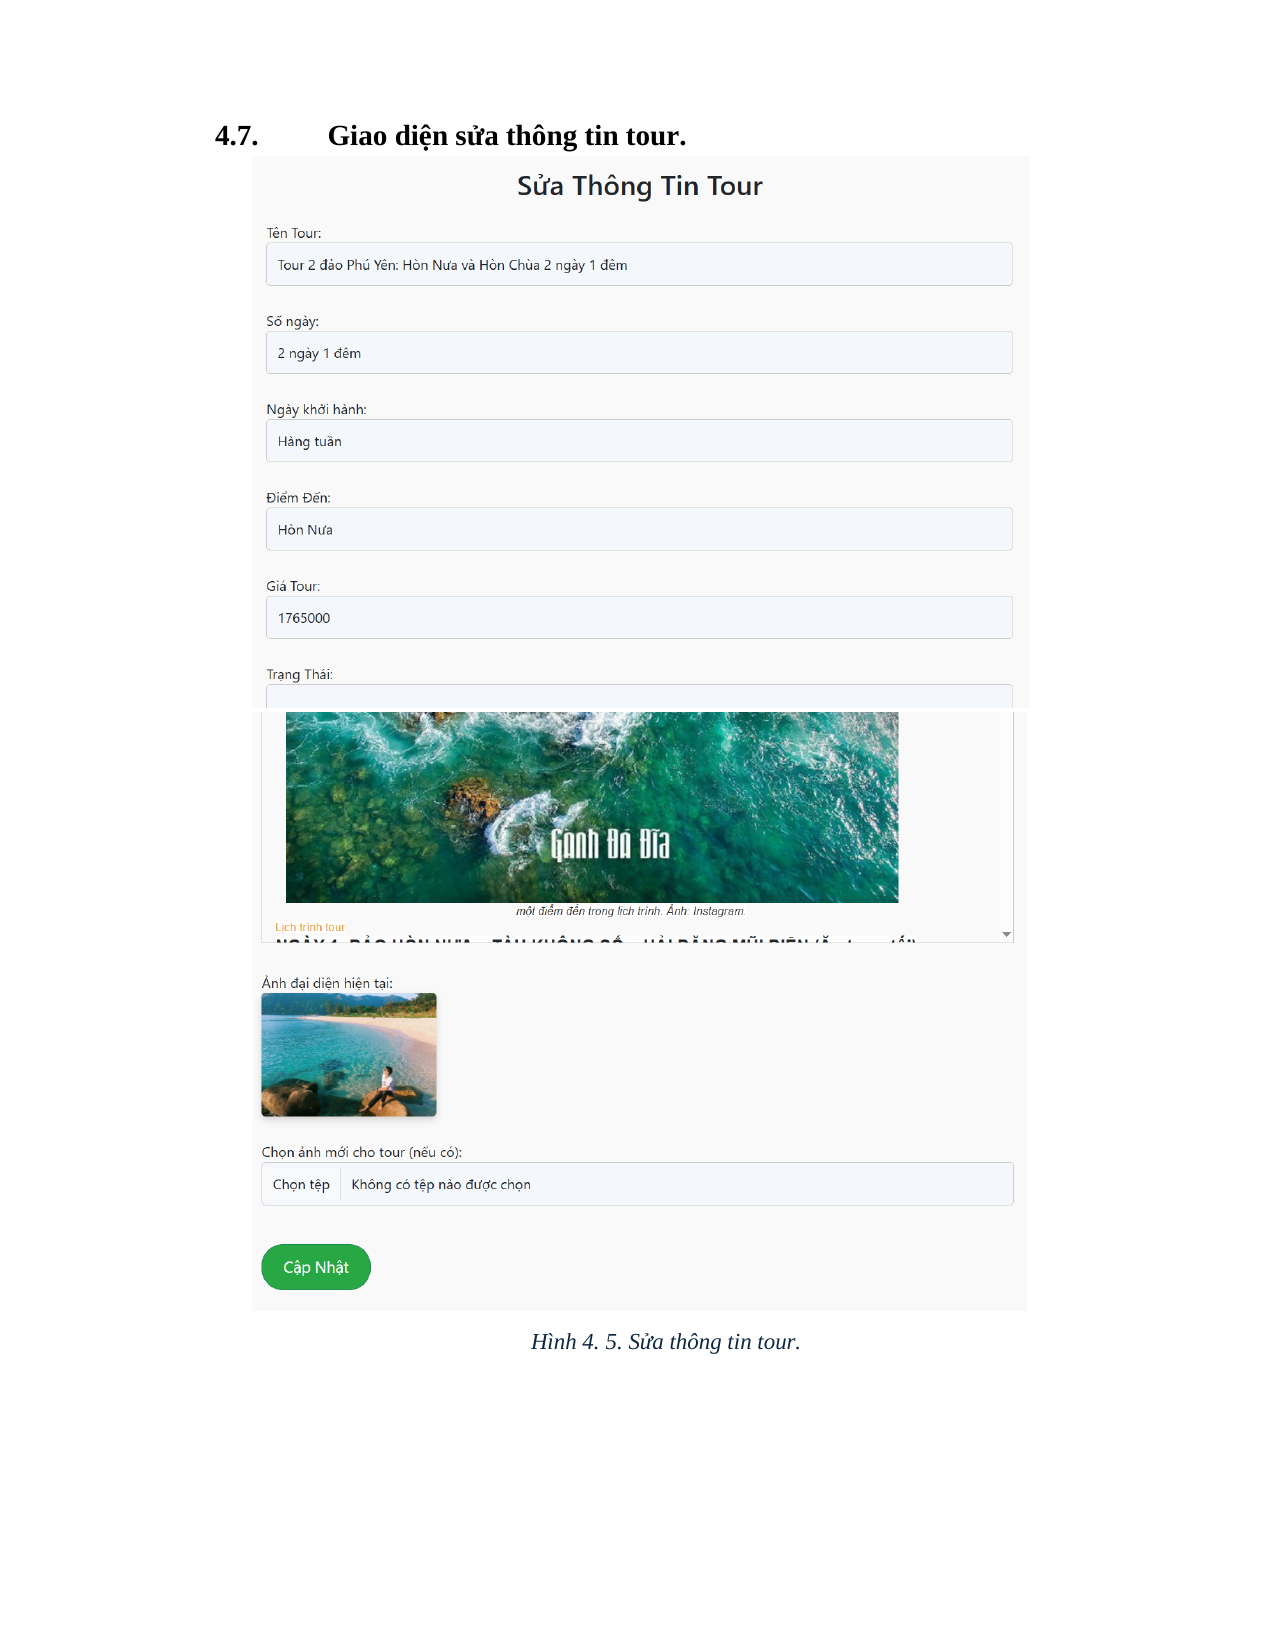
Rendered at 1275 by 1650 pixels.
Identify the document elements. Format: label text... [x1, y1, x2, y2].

list Giao diện sửa thông tin tour. [215, 118, 1157, 152]
picture [252, 712, 1027, 1311]
picture [252, 156, 1031, 708]
